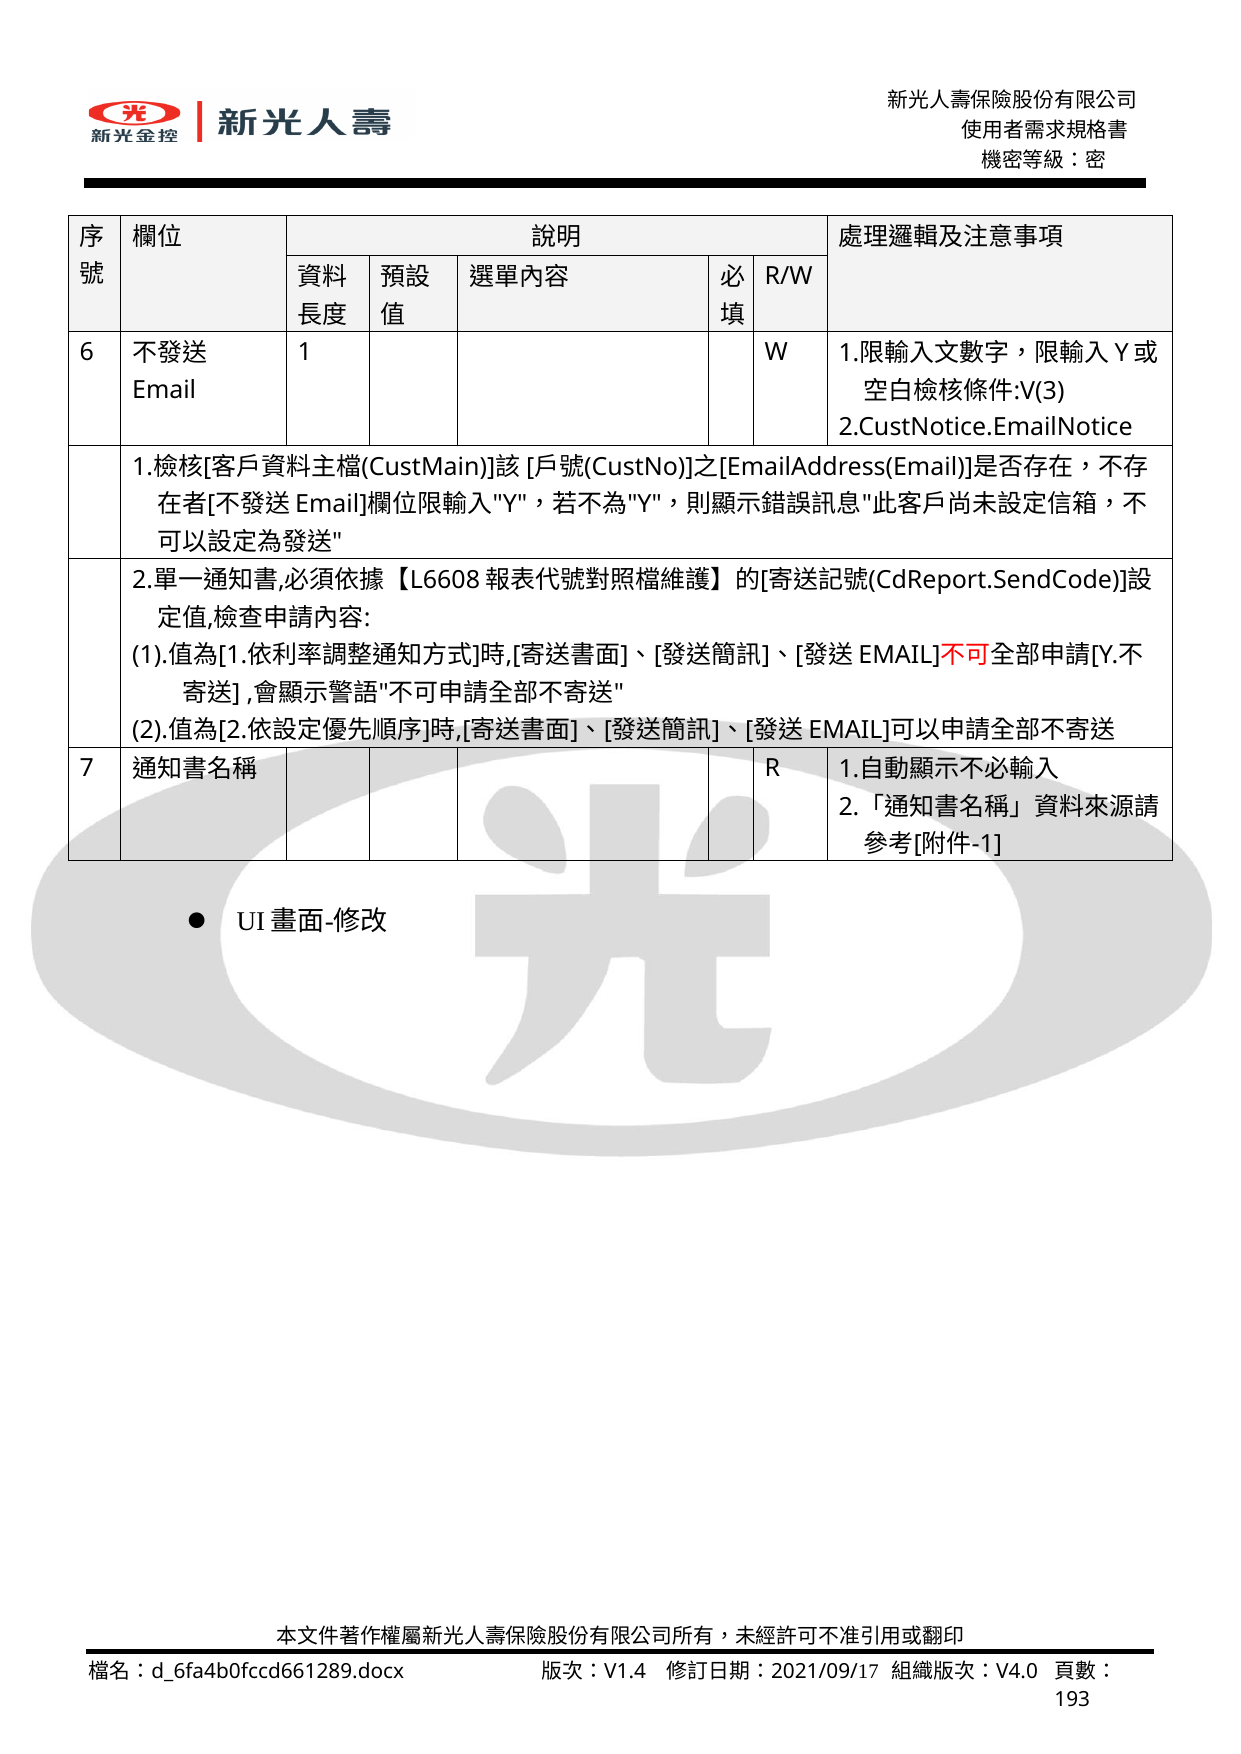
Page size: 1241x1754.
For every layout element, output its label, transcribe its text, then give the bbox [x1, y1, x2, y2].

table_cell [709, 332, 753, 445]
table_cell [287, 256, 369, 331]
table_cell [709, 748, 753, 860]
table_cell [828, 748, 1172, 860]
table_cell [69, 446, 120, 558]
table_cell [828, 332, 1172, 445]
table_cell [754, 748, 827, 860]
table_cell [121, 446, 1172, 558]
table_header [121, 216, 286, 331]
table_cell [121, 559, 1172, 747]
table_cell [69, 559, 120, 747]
picture [88, 86, 414, 142]
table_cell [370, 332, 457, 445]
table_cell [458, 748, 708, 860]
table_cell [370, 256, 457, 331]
list UI畫面-修改 [186, 899, 1152, 938]
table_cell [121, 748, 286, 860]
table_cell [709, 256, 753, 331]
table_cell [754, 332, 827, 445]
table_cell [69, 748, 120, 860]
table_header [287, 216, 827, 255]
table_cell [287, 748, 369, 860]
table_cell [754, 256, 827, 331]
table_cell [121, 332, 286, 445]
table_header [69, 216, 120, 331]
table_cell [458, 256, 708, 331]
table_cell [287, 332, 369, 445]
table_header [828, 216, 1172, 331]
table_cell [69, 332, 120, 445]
picture [25, 709, 1215, 1163]
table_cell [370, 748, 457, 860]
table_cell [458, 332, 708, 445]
